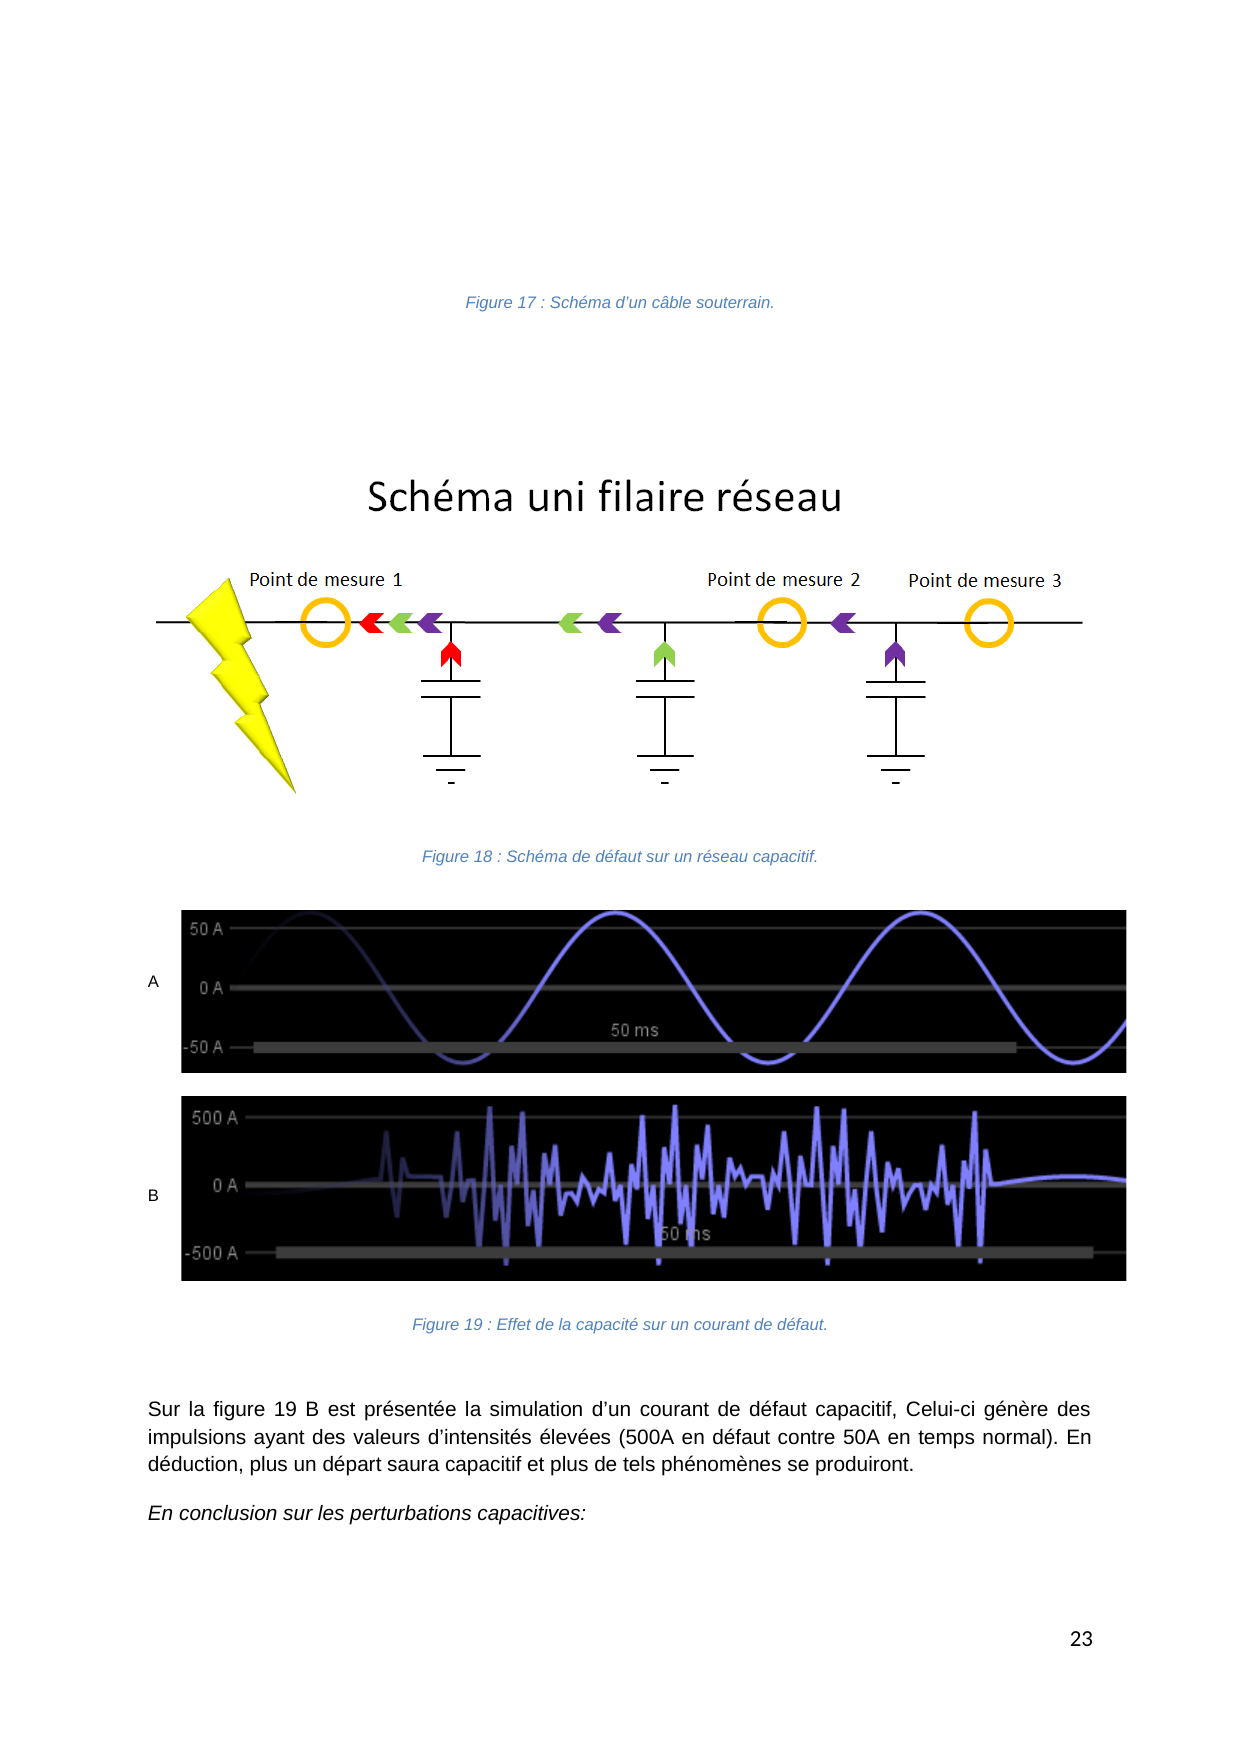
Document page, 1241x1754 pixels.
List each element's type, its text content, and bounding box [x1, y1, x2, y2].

text Sur la figure 19 B est présentée la simulation d’un courant de défaut capacitif, Celui-ci génère des impulsions ayant des valeurs d’intensités élevées (500A en défaut contre 50A en temps normal). En déduction, plus un départ saura capacitif et plus de tels phénomènes se produiront. [148, 1397, 1093, 1476]
picture [146, 464, 1092, 801]
text Figure 18 : Schéma de défaut sur un réseau capacitif. [148, 846, 1093, 866]
text Figure 17 : Schéma d’un câble souterrain. [148, 293, 1093, 312]
text En conclusion sur les perturbations capacitives: [148, 1501, 1093, 1524]
picture [181, 910, 1127, 1073]
text A [148, 972, 1093, 991]
text Figure 19 : Effet de la capacité sur un courant de défaut. [148, 1314, 1093, 1334]
picture [181, 1096, 1127, 1281]
text B [148, 1186, 1093, 1205]
